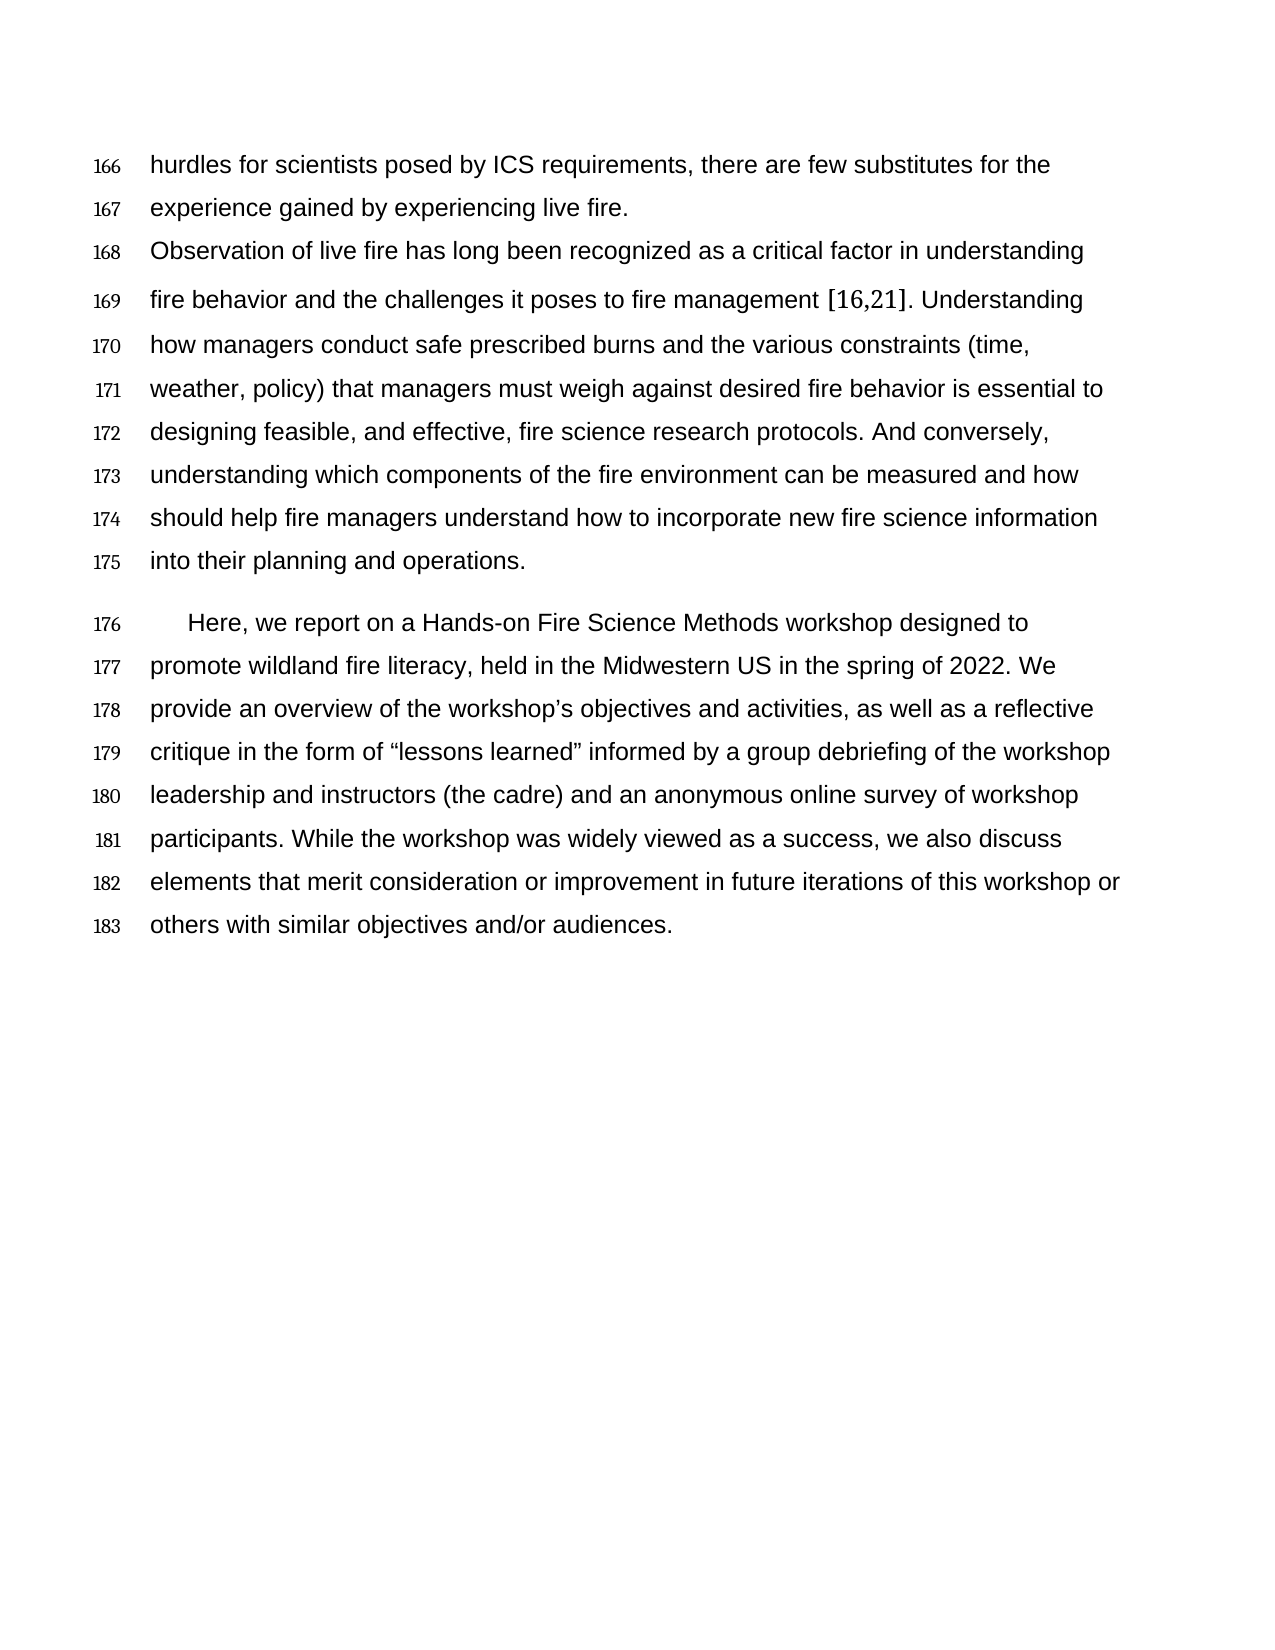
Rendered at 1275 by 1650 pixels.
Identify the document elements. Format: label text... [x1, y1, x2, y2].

text Here, we report on a Hands-on Fire Science Methods workshop designed to promote wildland fire literacy, held in the Midwestern US in the spring of 2022. We provide an overview of the workshop’s objectives and activities, as well as a reflective critique in the form of “lessons learned” informed by a group debriefing of the workshop leadership and instructors (the cadre) and an anonymous online survey of workshop participants. While the workshop was widely viewed as a success, we also discuss elements that merit consideration or improvement in future iterations of this workshop or others with similar objectives and/or audiences. [150, 608, 1125, 938]
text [150, 150, 1125, 575]
